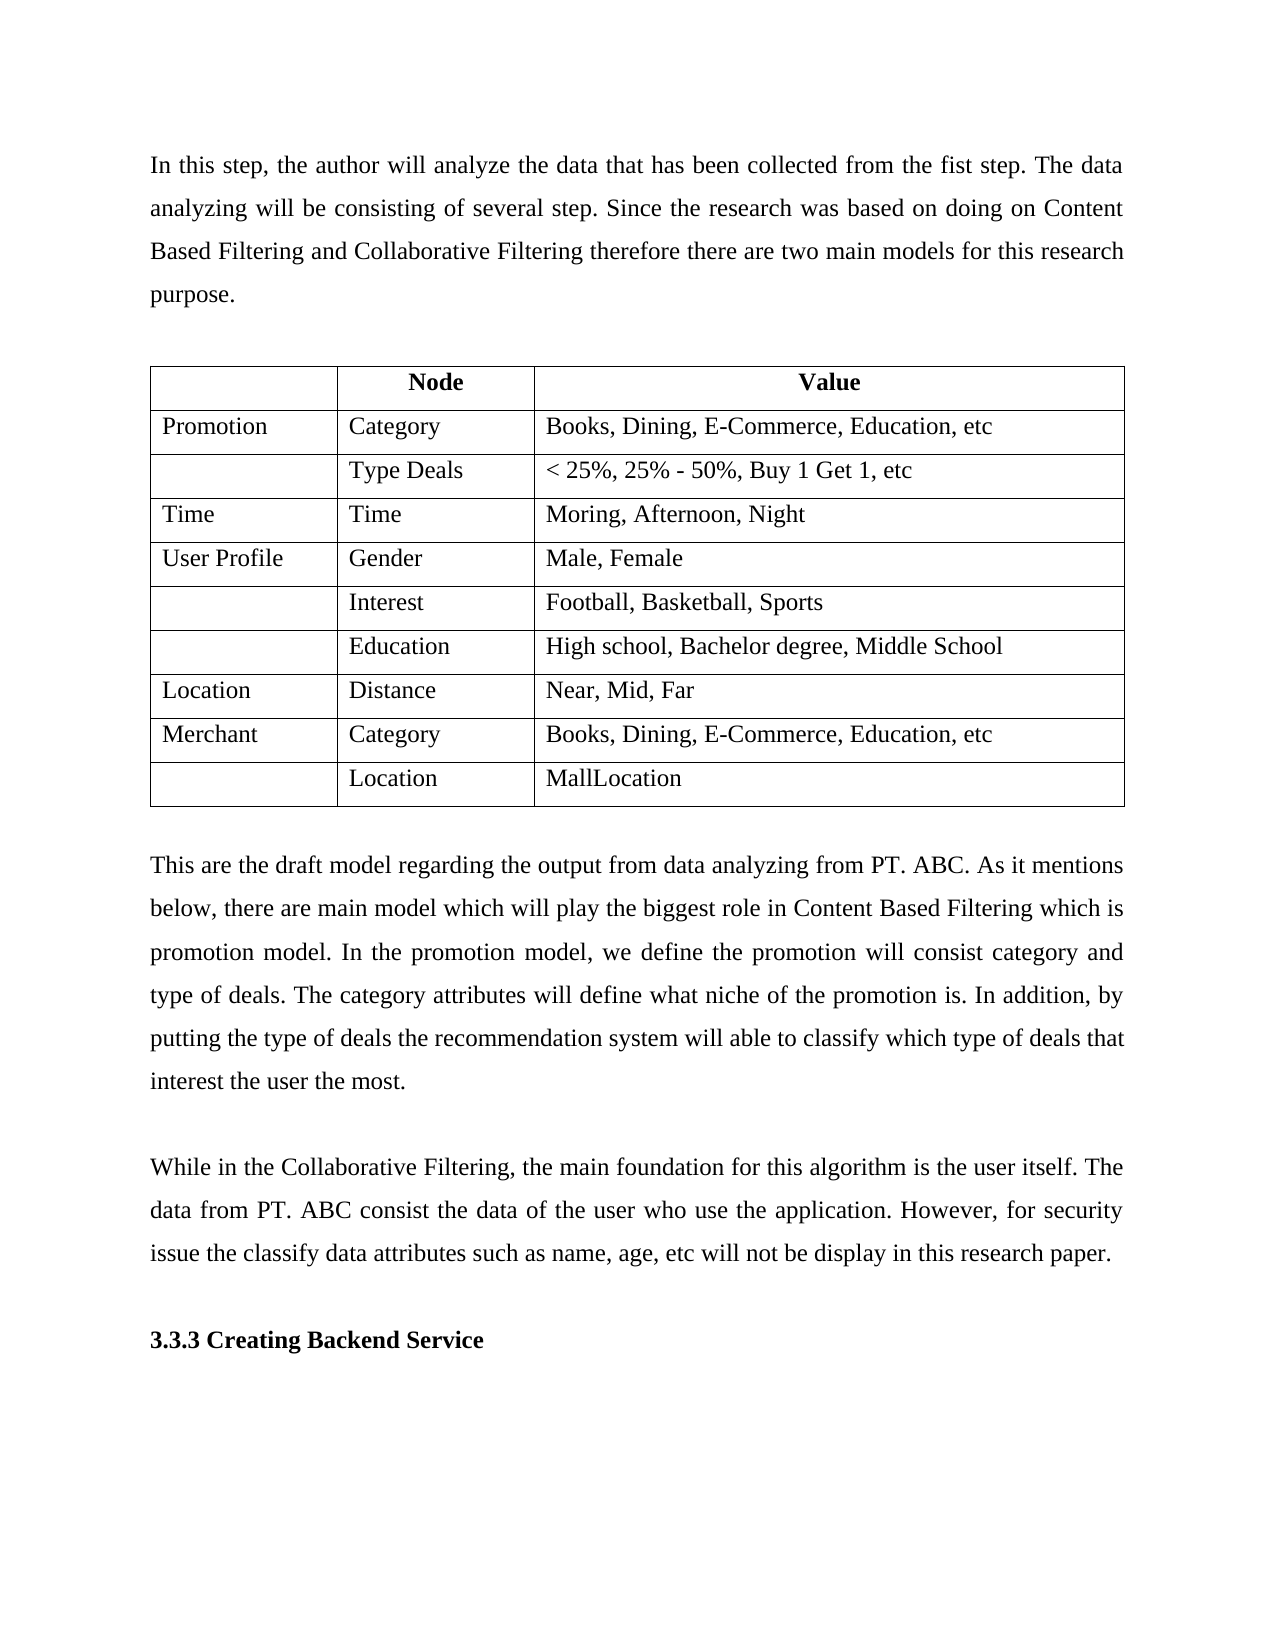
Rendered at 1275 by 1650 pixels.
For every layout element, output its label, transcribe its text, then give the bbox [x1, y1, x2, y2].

table_cell Interest [338, 587, 534, 630]
table_cell [151, 631, 337, 674]
table_cell < 25%, 25% - 50%, Buy 1 Get 1, etc [535, 455, 1124, 498]
table_cell Books, Dining, E-Commerce, Education, etc [535, 411, 1124, 454]
text 3.3.3 Creating Backend Service [150, 1325, 1125, 1353]
table_cell Books, Dining, E-Commerce, Education, etc [535, 719, 1124, 762]
table_header Value [535, 367, 1124, 410]
table_cell Distance [338, 675, 534, 718]
table_cell Time [338, 499, 534, 542]
table_cell Location [151, 675, 337, 718]
table_cell Male, Female [535, 543, 1124, 586]
table_cell Near, Mid, Far [535, 675, 1124, 718]
table_cell Football, Basketball, Sports [535, 587, 1124, 630]
text This are the draft model regarding the output from data analyzing from PT. ABC. As it mentions below, there are main model which will play the biggest role in Content Based Filtering which is promotion model. In the promotion model, we define the promotion will consist category and type of deals. The category attributes will define what niche of the promotion is. In addition, by putting the type of deals the recommendation system will able to classify which type of deals that interest the user the most. [150, 850, 1125, 1095]
table_cell Education [338, 631, 534, 674]
text In this step, the author will analyze the data that has been collected from the fist step. The data analyzing will be consisting of several step. Since the research was based on doing on Content Based Filtering and Collaborative Filtering therefore there are two main models for this research purpose. [150, 150, 1125, 308]
table_cell Category [338, 719, 534, 762]
table_cell High school, Bachelor degree, Middle School [535, 631, 1124, 674]
table_cell Promotion [151, 411, 337, 454]
table_cell User Profile [151, 543, 337, 586]
table_cell Gender [338, 543, 534, 586]
table_cell [151, 763, 337, 806]
table_cell Type Deals [338, 455, 534, 498]
table_cell Moring, Afternoon, Night [535, 499, 1124, 542]
table_cell Time [151, 499, 337, 542]
table_cell MallLocation [535, 763, 1124, 806]
table_header Node [338, 367, 534, 410]
table_cell Category [338, 411, 534, 454]
text While in the Collaborative Filtering, the main foundation for this algorithm is the user itself. The data from PT. ABC consist the data of the user who use the application. However, for security issue the classify data attributes such as name, age, etc will not be display in this research paper. [150, 1152, 1125, 1267]
table_cell Location [338, 763, 534, 806]
table_cell [151, 587, 337, 630]
table_header [151, 367, 337, 410]
table_cell [151, 455, 337, 498]
table_cell Merchant [151, 719, 337, 762]
